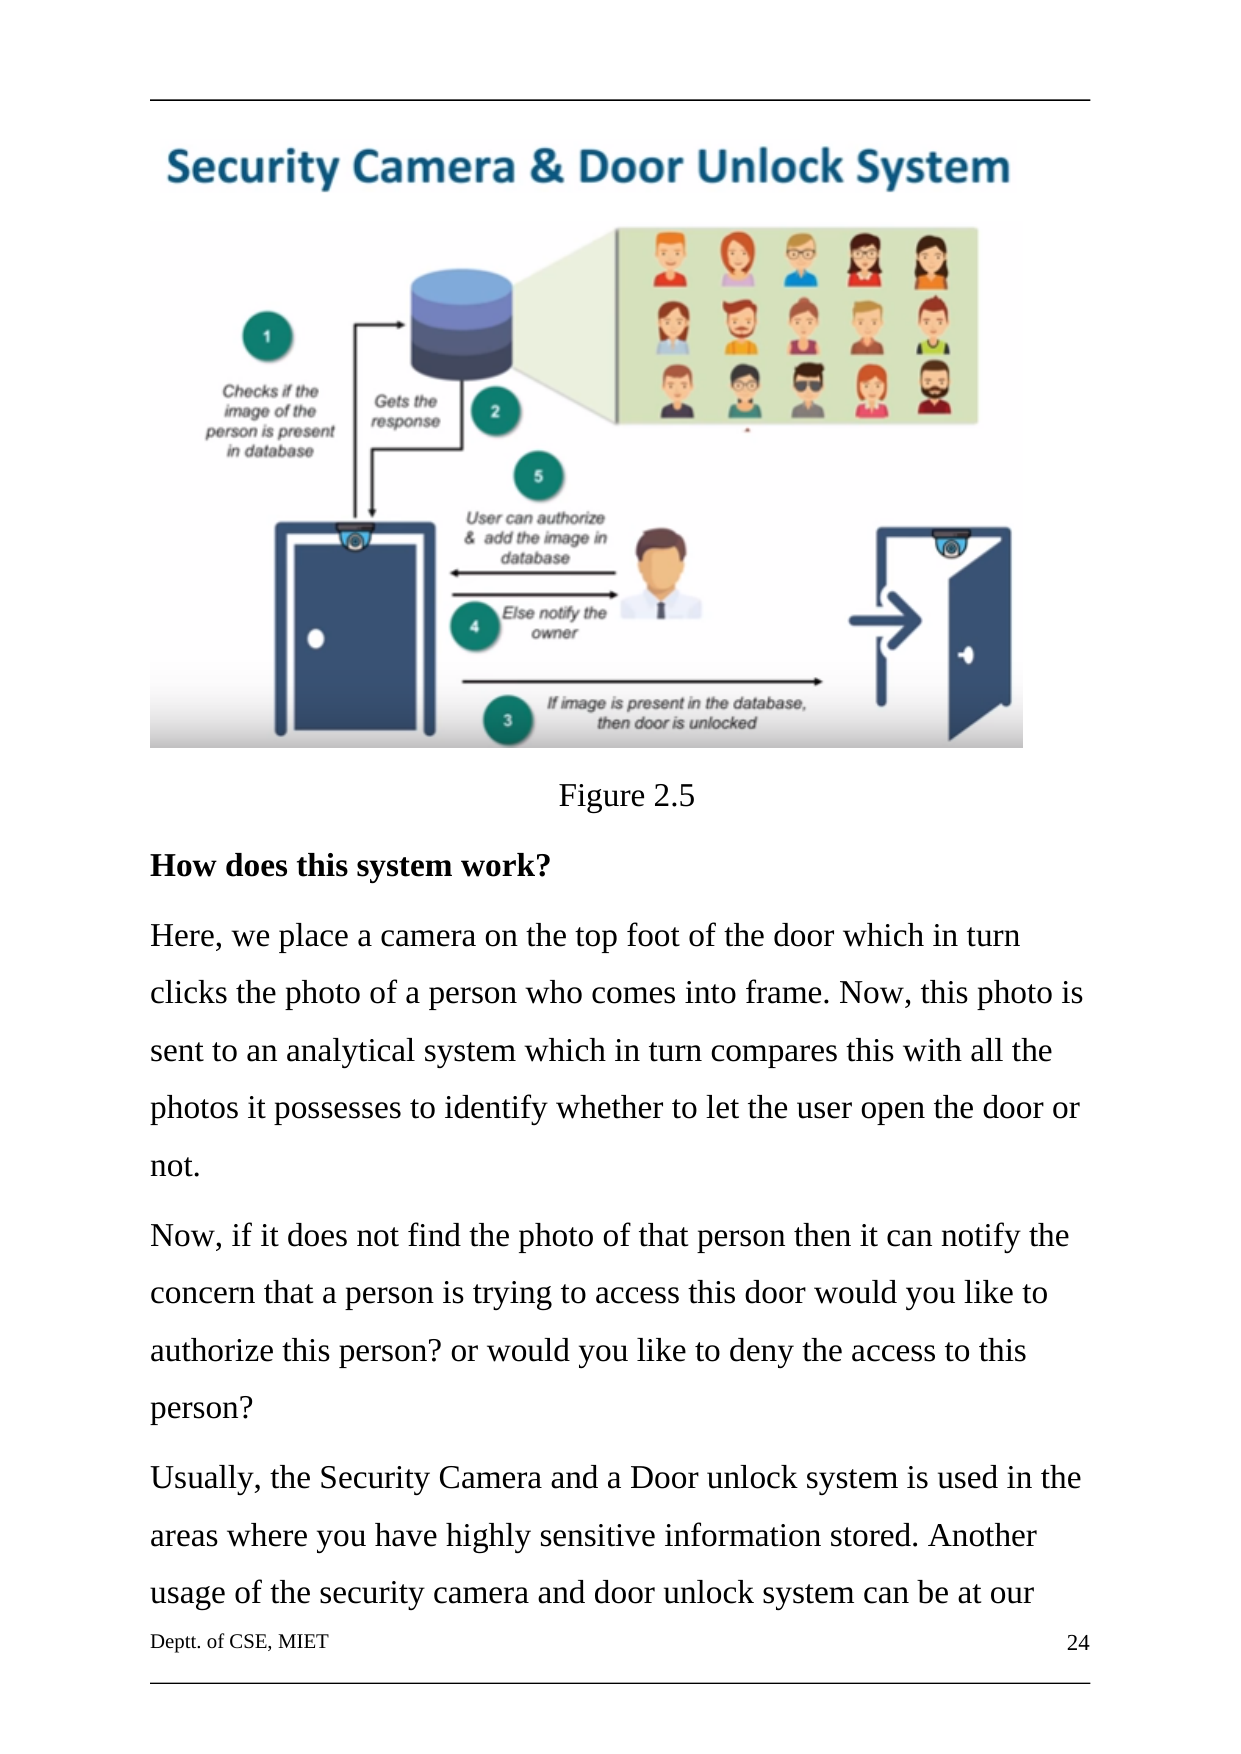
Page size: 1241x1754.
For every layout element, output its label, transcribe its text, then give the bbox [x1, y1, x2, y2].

text Figure 2.5 [150, 775, 1090, 813]
text Here, we place a camera on the top foot of the door which in turn clicks the photo of a person who comes into frame. Now, this photo is sent to an analytical system which in turn compares this with all the photos it possesses to identify whether to let the user open the door or not. [150, 915, 1090, 1183]
picture [150, 139, 1023, 748]
text Now, if it does not find the photo of that person then it can notify the concern that a person is trying to access this door would you like to authorize this person? or would you like to deny the access to this person? [150, 1215, 1090, 1426]
text How does this system work? [150, 845, 1090, 883]
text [150, 1458, 1090, 1611]
